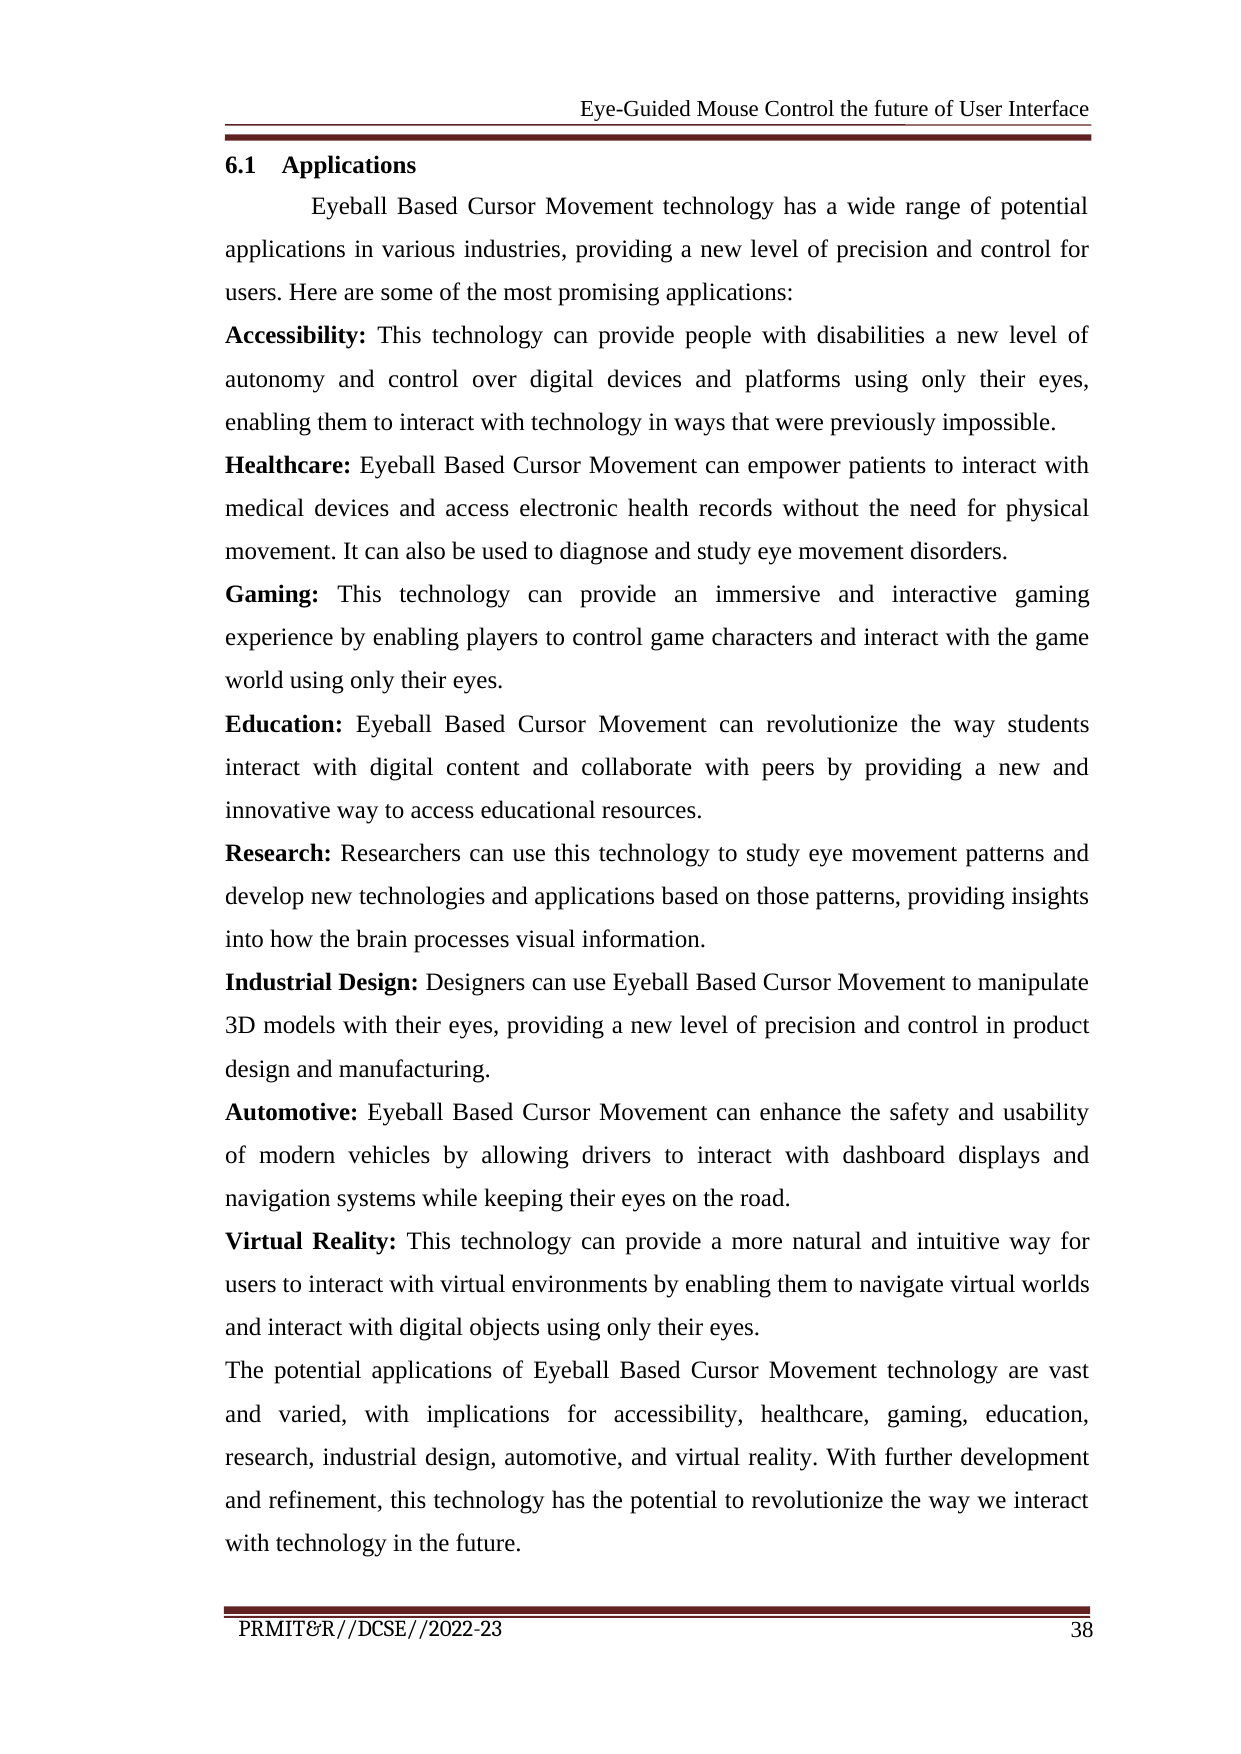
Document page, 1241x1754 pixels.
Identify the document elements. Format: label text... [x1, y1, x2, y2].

subtitle Accessibility: This technology can provide people with disabilities a new level of autonomy and control over digital devices and platforms using only their eyes, enabling them to interact with technology in ways that were previously impossible. [225, 321, 1090, 436]
subtitle Automotive: Eyeball Based Cursor Movement can enhance the safety and usability of modern vehicles by allowing drivers to interact with dashboard displays and navigation systems while keeping their eyes on the road. [225, 1097, 1090, 1212]
subtitle Research: Researchers can use this technology to study eye movement patterns and develop new technologies and applications based on those patterns, providing insights into how the brain processes visual information. [225, 838, 1090, 953]
subtitle Eyeball Based Cursor Movement technology has a wide range of potential applications in various industries, providing a new level of precision and control for users. Here are some of the most promising applications: [225, 191, 1090, 306]
subtitle Industrial Design: Designers can use Eyeball Based Cursor Movement to manipulate 3D models with their eyes, providing a new level of precision and control in product design and manufacturing. [225, 967, 1090, 1082]
subtitle Gaming: This technology can provide an immersive and interactive gaming experience by enabling players to control game characters and interact with the game world using only their eyes. [225, 579, 1090, 694]
subtitle Education: Eyeball Based Cursor Movement can revolutionize the way students interact with digital content and collaborate with peers by providing a new and innovative way to access educational resources. [225, 709, 1090, 824]
subtitle Applications [225, 150, 1090, 179]
subtitle The potential applications of Eyeball Based Cursor Movement technology are vast and varied, with implications for accessibility, healthcare, gaming, education, research, industrial design, automotive, and virtual reality. With further development and refinement, this technology has the potential to revolutionize the way we interact with technology in the future. [225, 1356, 1090, 1557]
subtitle Healthcare: Eyeball Based Cursor Movement can empower patients to interact with medical devices and access electronic health records without the need for physical movement. It can also be used to diagnose and study eye movement disorders. [225, 450, 1090, 565]
subtitle Virtual Reality: This technology can provide a more natural and intuitive way for users to interact with virtual environments by enabling them to navigate virtual worlds and interact with digital objects using only their eyes. [225, 1226, 1090, 1341]
